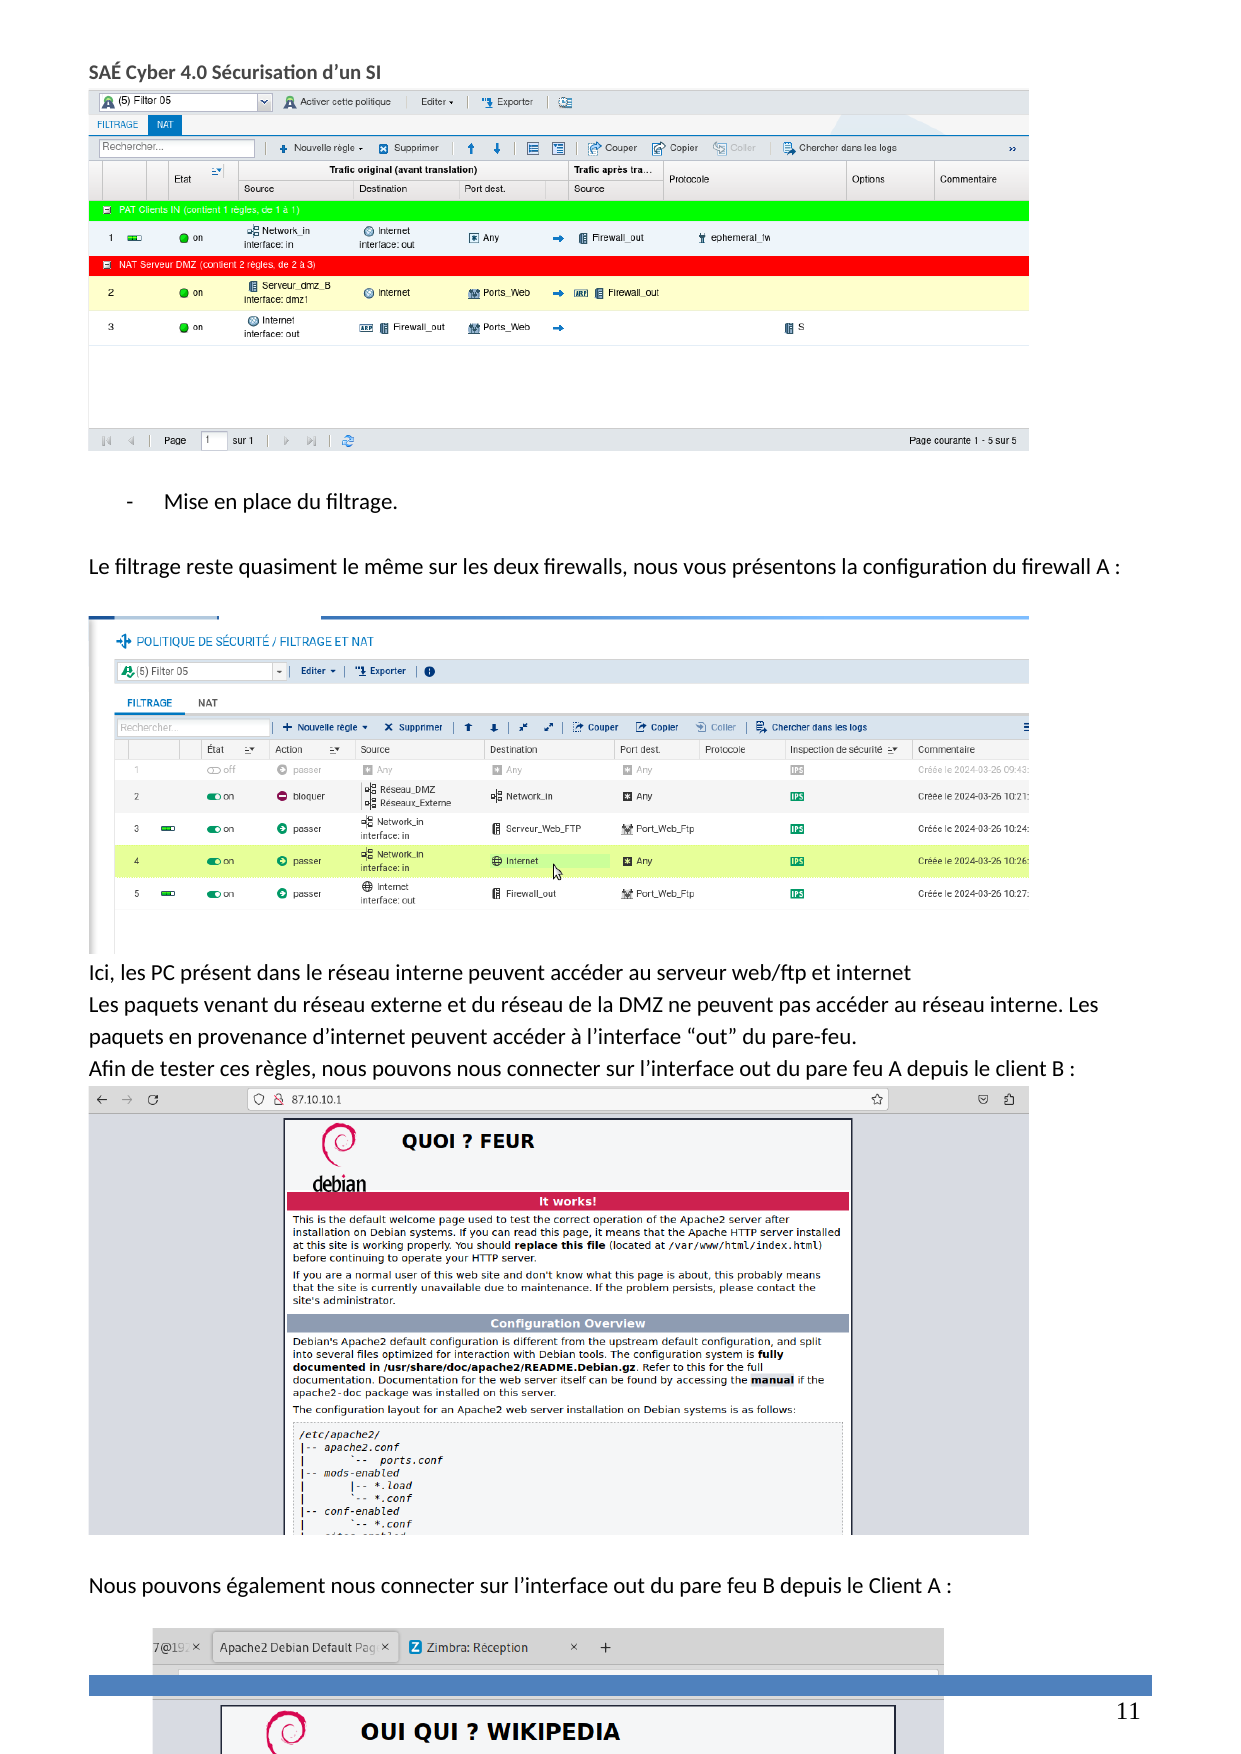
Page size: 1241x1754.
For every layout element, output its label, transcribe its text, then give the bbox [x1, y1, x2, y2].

text Ici, les PC présent dans le réseau interne peuvent accéder au serveur web/ftp et internet [88, 958, 1152, 986]
text Les paquets venant du réseau externe et du réseau de la DMZ ne peuvent pas accéder au réseau interne. Les paquets en provenance d’internet peuvent accéder à l’interface “out” du pare-feu. [88, 990, 1152, 1050]
picture [152, 1628, 944, 1675]
list Mise en place du filtrage. [126, 487, 1152, 516]
picture [152, 1696, 944, 1754]
text Nous pouvons également nous connecter sur l’interface out du pare feu B depuis le Client A : [88, 1571, 1152, 1599]
picture [88, 616, 1029, 954]
text Afin de tester ces règles, nous pouvons nous connecter sur l’interface out du pare feu A depuis le client B : [88, 1054, 1152, 1083]
picture [88, 88, 1029, 451]
picture [88, 1086, 1029, 1535]
text Le filtrage reste quasiment le même sur les deux firewalls, nous vous présentons la configuration du firewall A : [88, 552, 1152, 580]
